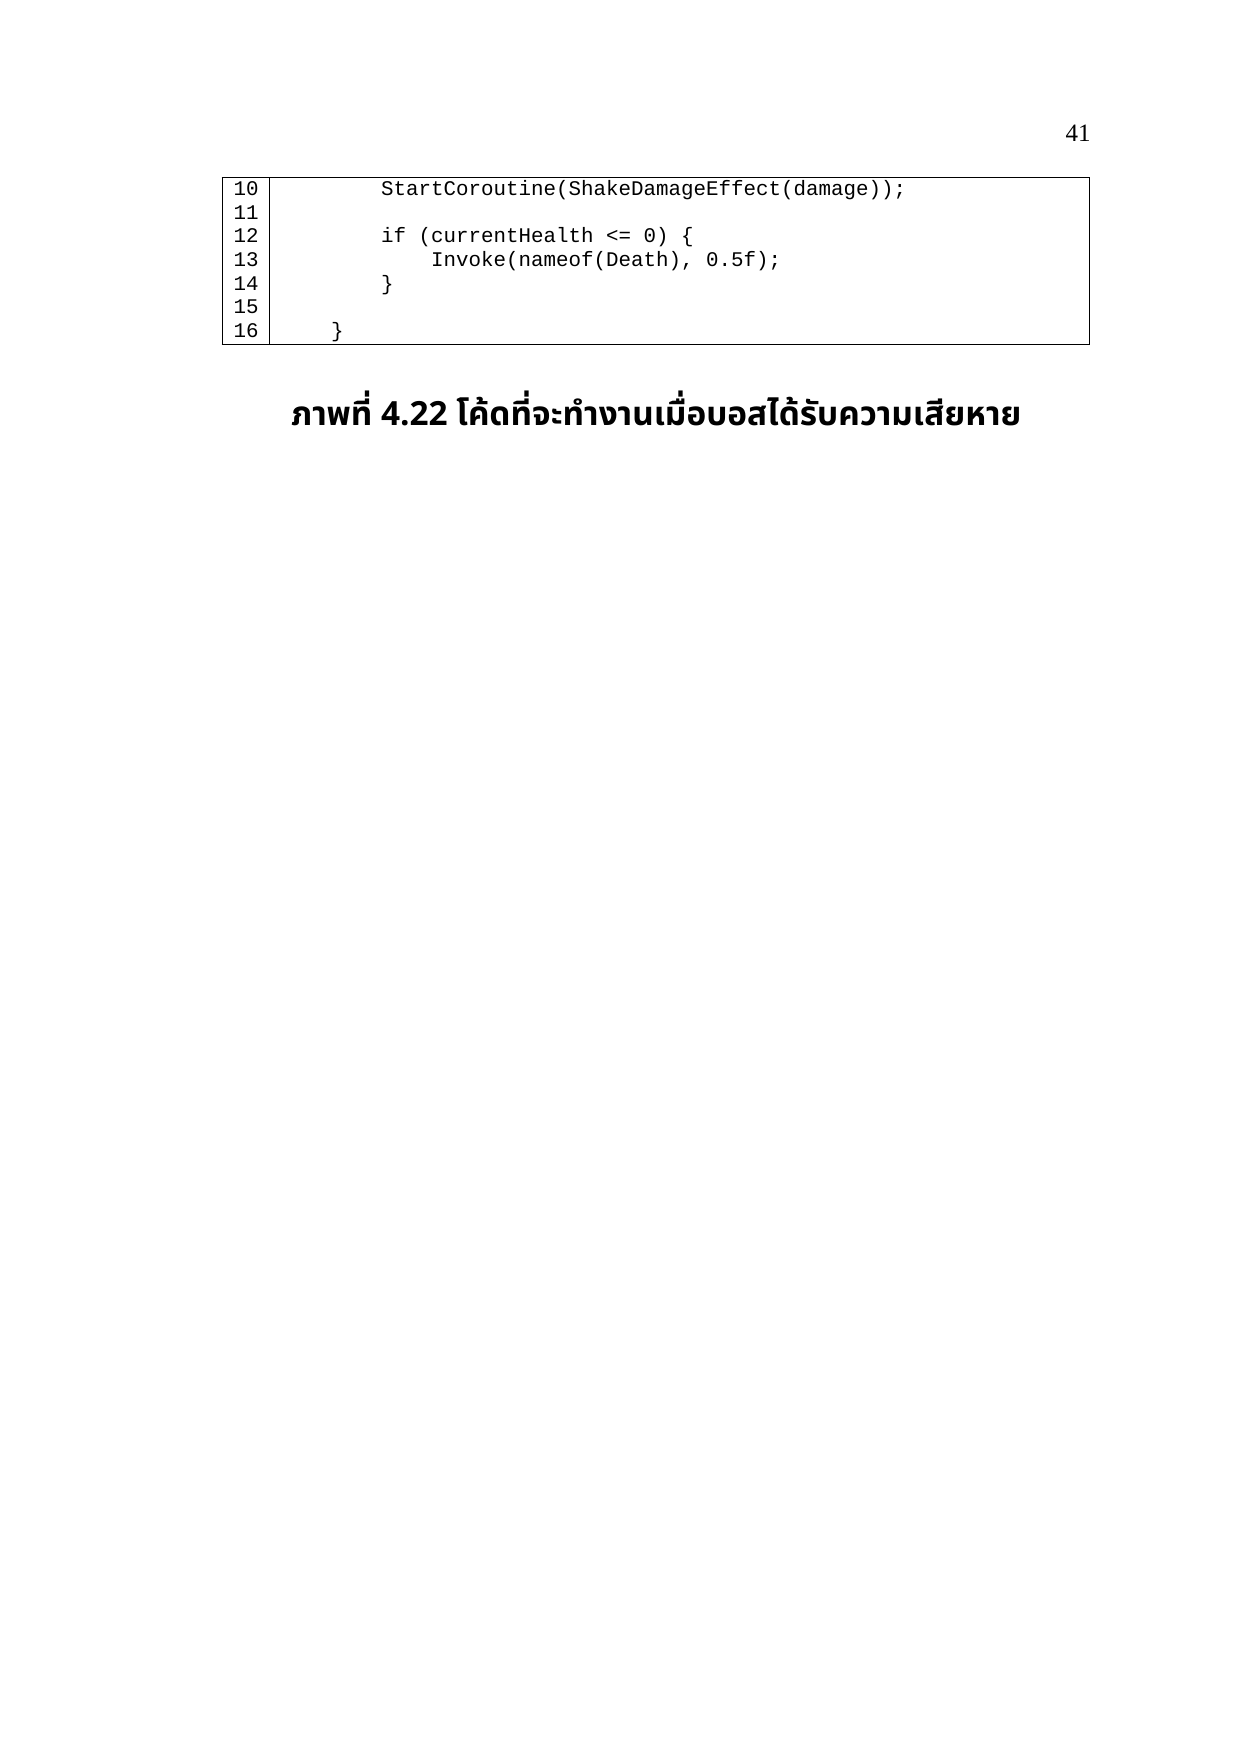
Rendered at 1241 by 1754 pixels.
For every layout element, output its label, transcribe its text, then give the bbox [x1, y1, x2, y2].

text ภาพที่ 4.6 โค้ดที่จะทำงานเมื่อบอสได้รับความเสียหาย [221, 390, 1090, 441]
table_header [223, 178, 269, 344]
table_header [270, 178, 1089, 344]
